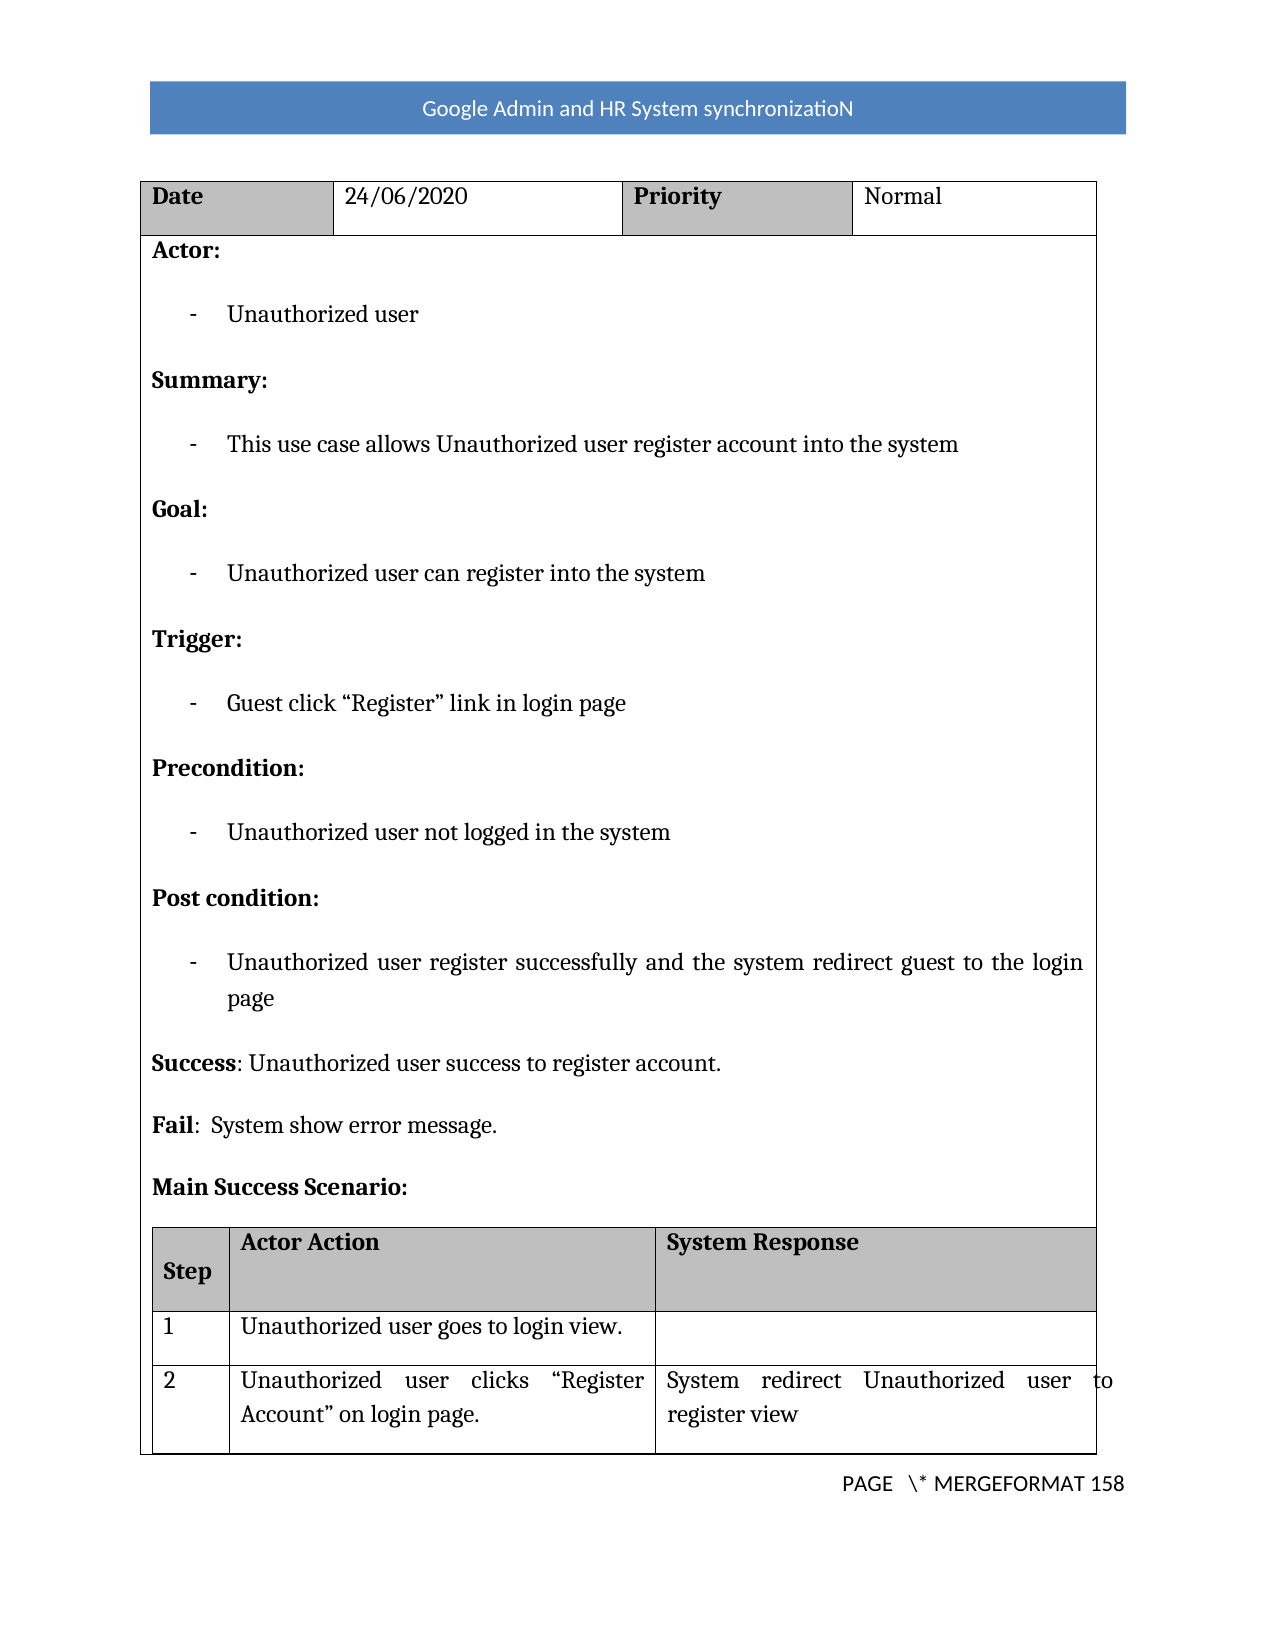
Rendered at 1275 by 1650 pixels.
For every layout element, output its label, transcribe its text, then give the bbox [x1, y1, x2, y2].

table_cell Priority [623, 182, 852, 235]
table_cell 24/06/2020 [334, 182, 622, 235]
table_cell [141, 236, 1096, 1454]
table_cell Date [141, 182, 333, 235]
table_cell Normal [853, 182, 1096, 235]
